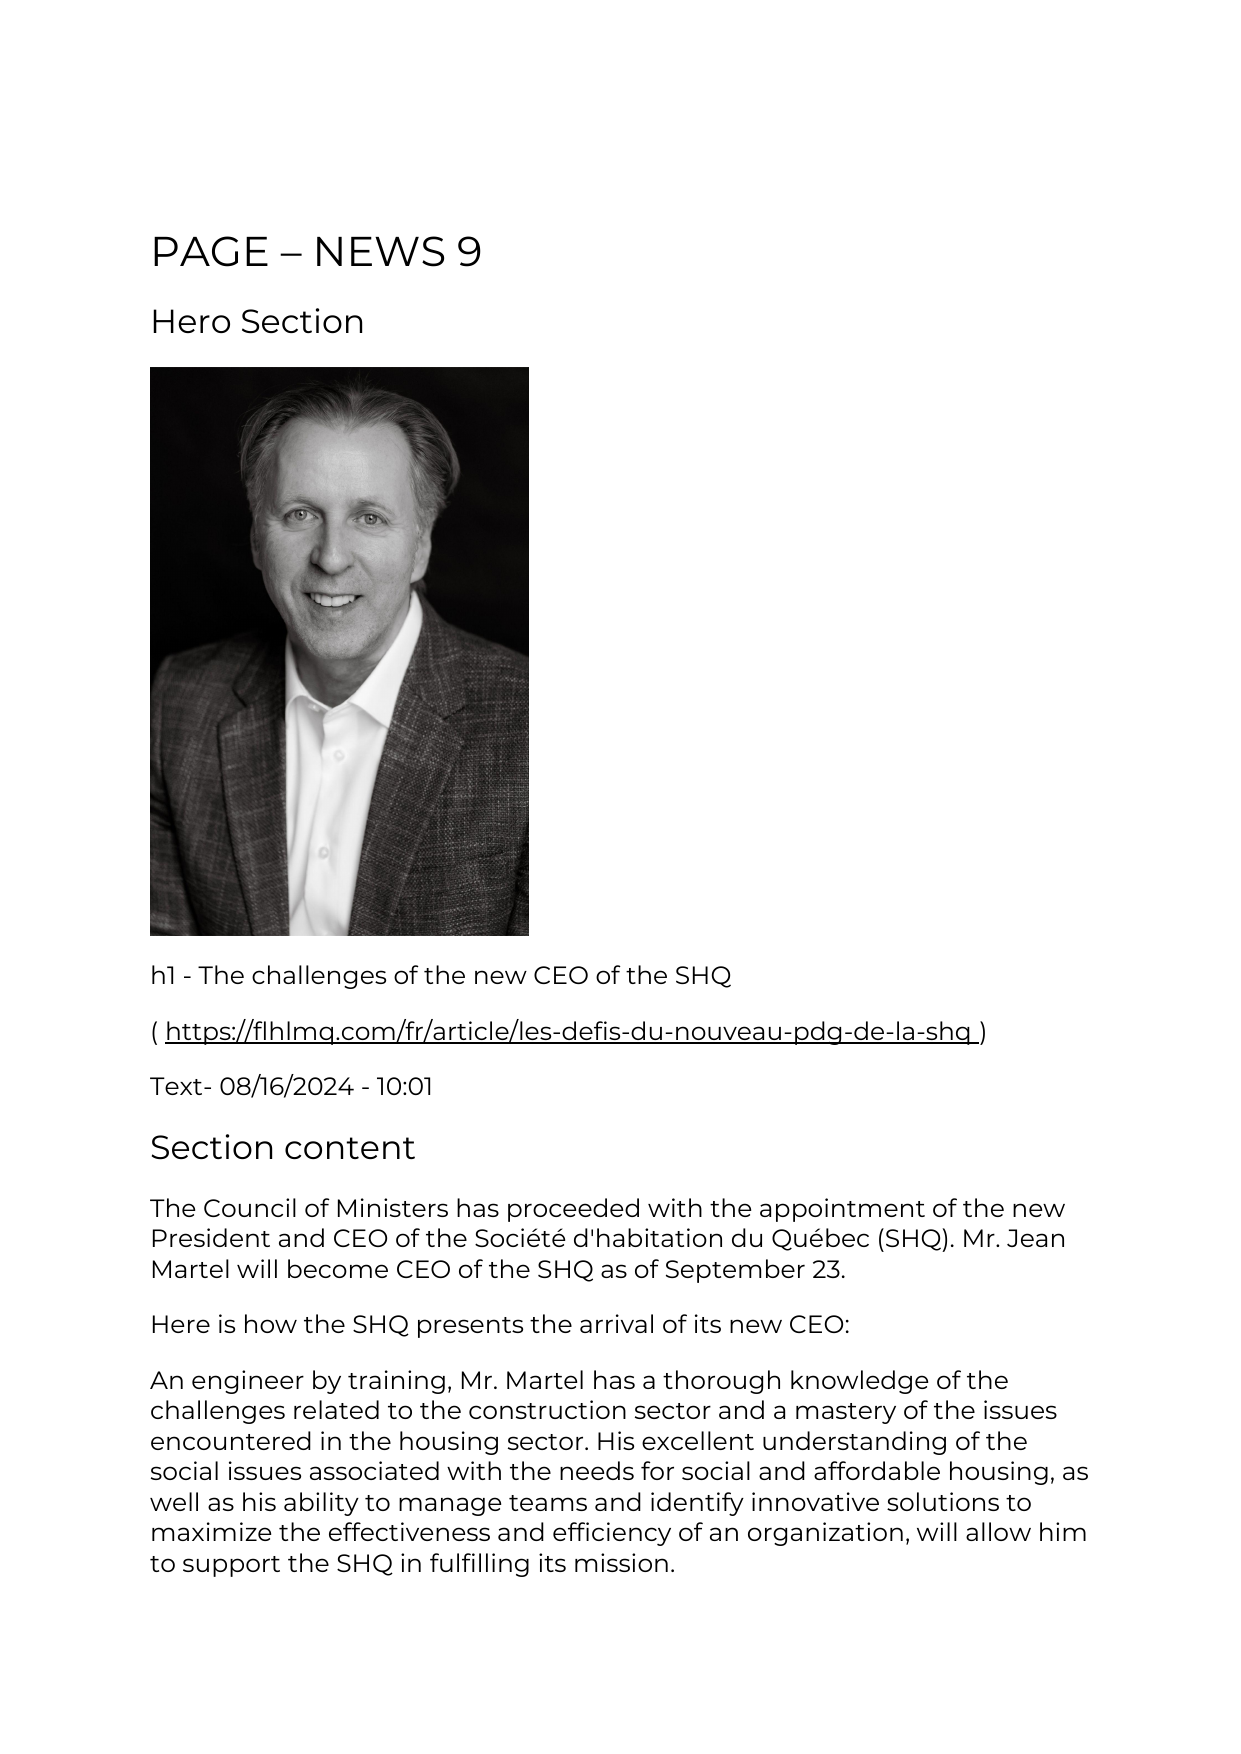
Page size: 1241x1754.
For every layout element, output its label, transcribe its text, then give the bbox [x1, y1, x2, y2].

text ( https://flhlmq.com/fr/article/les-defis-du-nouveau-pdg-de-la-shq ) [150, 1016, 1090, 1047]
text An engineer by training, Mr. Martel has a thorough knowledge of the challenges related to the construction sector and a mastery of the issues encountered in the housing sector. His excellent understanding of the social issues associated with the needs for social and affordable housing, as well as his ability to manage teams and identify innovative solutions to maximize the effectiveness and efficiency of an organization, will allow him to support the SHQ in fulfilling its mission. [150, 1365, 1090, 1578]
subtitle Section content [150, 1127, 1090, 1168]
subtitle PAGE – NEWS 9 [150, 226, 1090, 277]
picture [150, 367, 529, 936]
text h1 - The challenges of the new CEO of the SHQ [150, 961, 1090, 991]
text The Council of Ministers has proceeded with the appointment of the new President and CEO of the Société d'habitation du Québec (SHQ). Mr. Jean Martel will become CEO of the SHQ as of September 23. [150, 1193, 1090, 1284]
text Text- 08/16/2024 - 10:01 [150, 1072, 1090, 1102]
text Here is how the SHQ presents the arrival of its new CEO: [150, 1309, 1090, 1340]
subtitle Hero Section [150, 302, 1090, 342]
